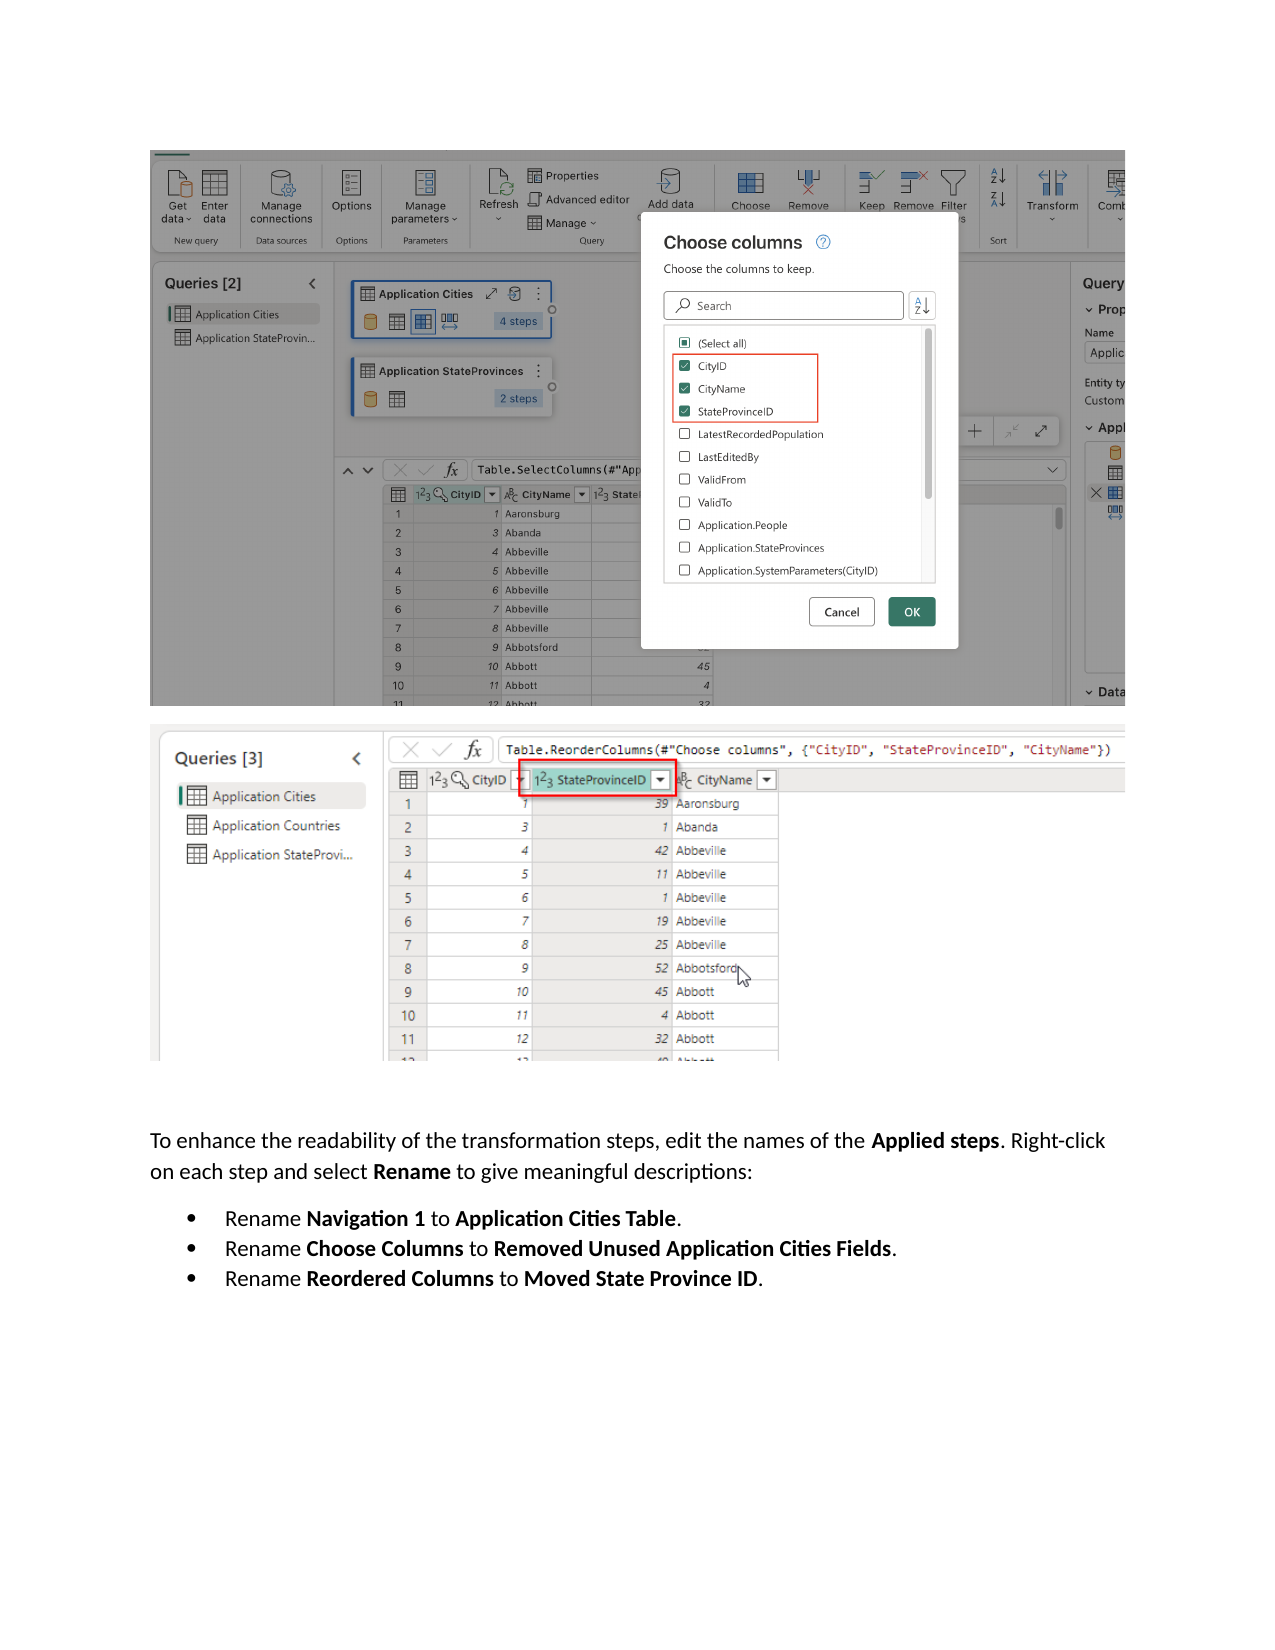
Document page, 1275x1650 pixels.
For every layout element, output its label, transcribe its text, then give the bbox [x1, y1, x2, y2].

picture [150, 724, 1125, 1061]
picture [150, 150, 1125, 706]
list Rename Reordered Columns to Moved State Province ID. [187, 1264, 1125, 1292]
list Rename Navigation 1 to Application Cities Table. [187, 1204, 1125, 1232]
text To enhance the readability of the transformation steps, edit the names of the Applied steps. Right-click on each step and select Rename to give meaningful descriptions: [150, 1127, 1125, 1185]
list Rename Choose Columns to Removed Unused Application Cities Fields. [187, 1234, 1125, 1262]
